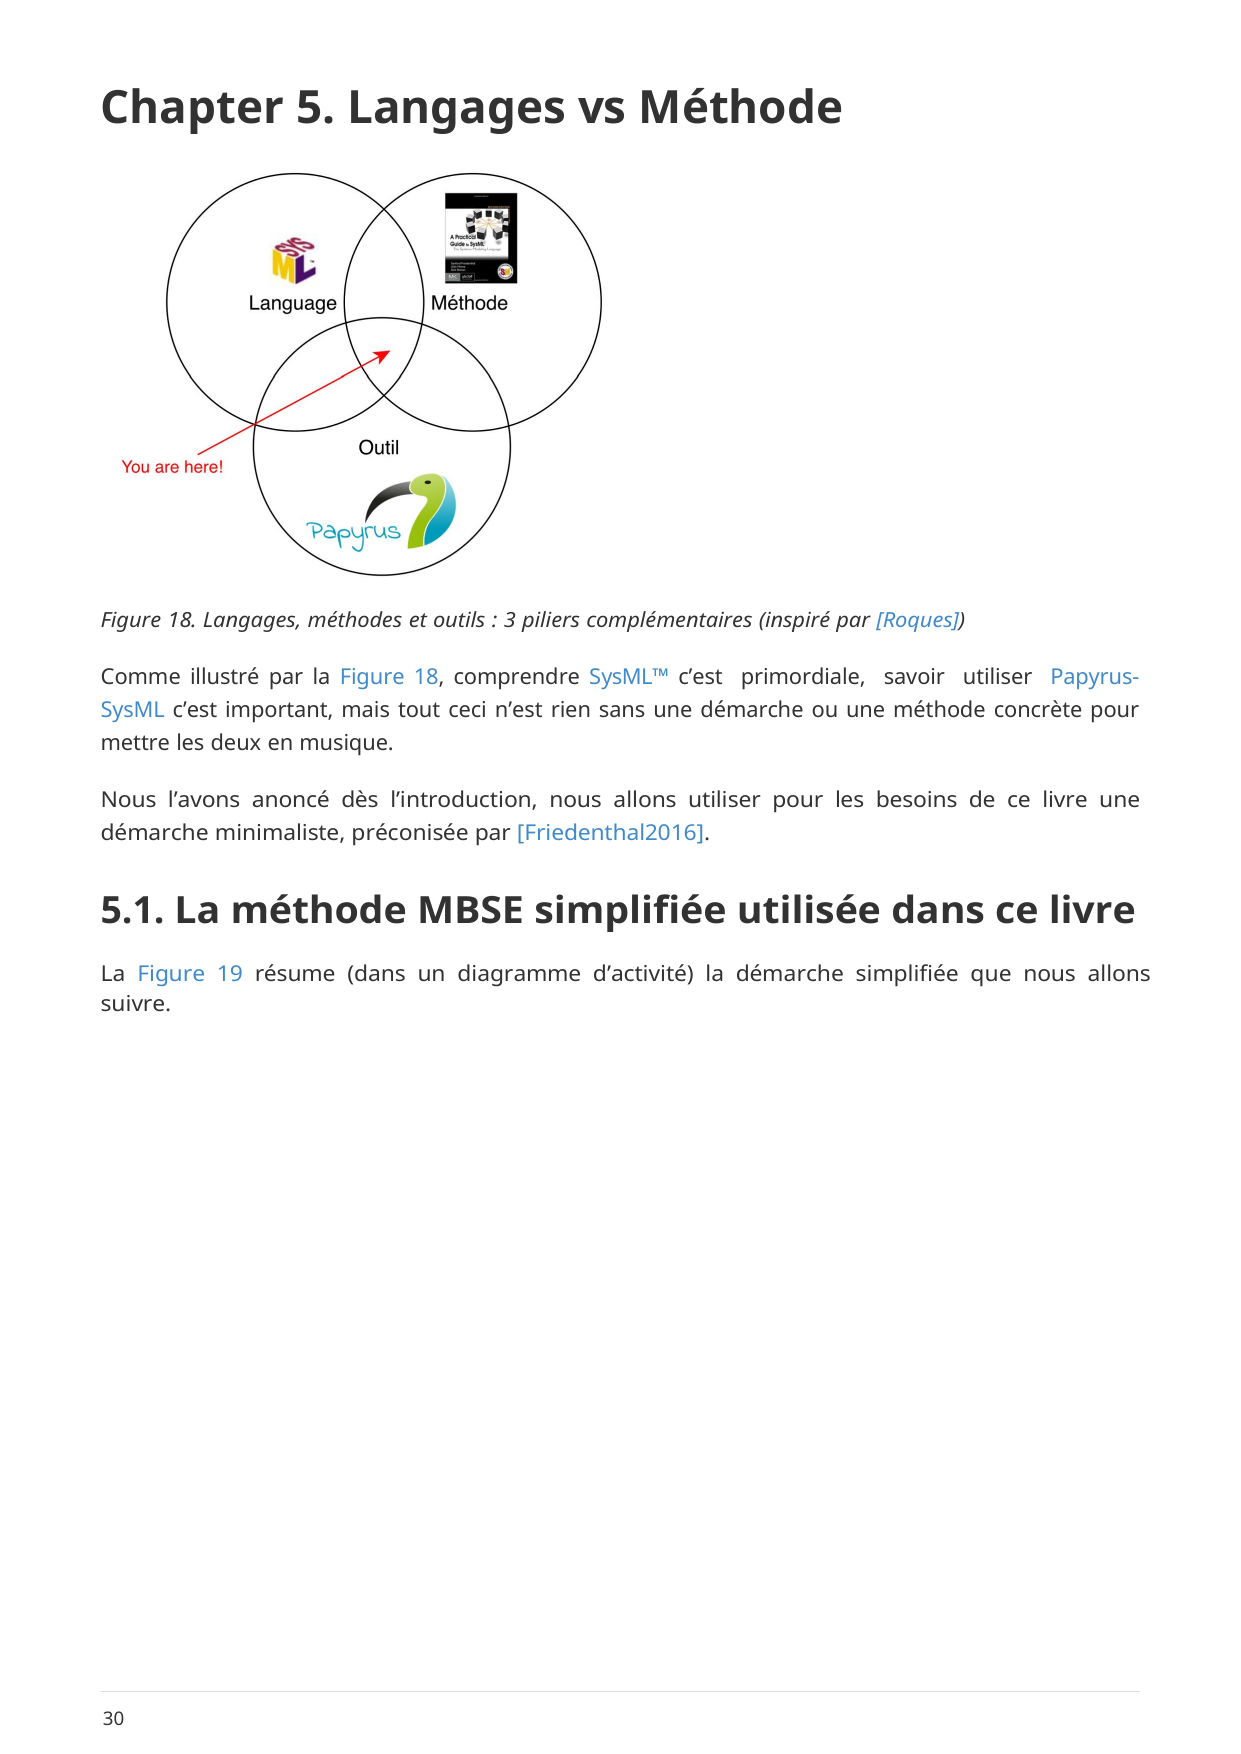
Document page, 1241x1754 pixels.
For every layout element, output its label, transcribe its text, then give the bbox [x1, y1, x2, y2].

text Figure 18. Langages, méthodes et outils : 3 piliers complémentaires (inspiré par [Roques]) [100, 605, 1151, 633]
text Chapter 5. Langages vs Méthode [100, 77, 1151, 136]
text Comme illustré par la Figure 18, comprendre SysML™ c’est primordiale, savoir utiliser Papyrus- SysML c’est important, mais tout ceci n’est rien sans une démarche ou une méthode concrète pour mettre les deux en musique. [100, 661, 1140, 756]
text Nous l’avons anoncé dès l’introduction, nous allons utiliser pour les besoins de ce livre une démarche minimaliste, préconisée par [Friedenthal2016]. [100, 784, 1140, 847]
text La Figure 19 résume (dans un diagramme d’activité) la démarche simplifiée que nous allons suivre. [100, 958, 1151, 1018]
picture [100, 157, 620, 595]
subtitle La méthode MBSE simplifiée utilisée dans ce livre [100, 883, 1151, 934]
